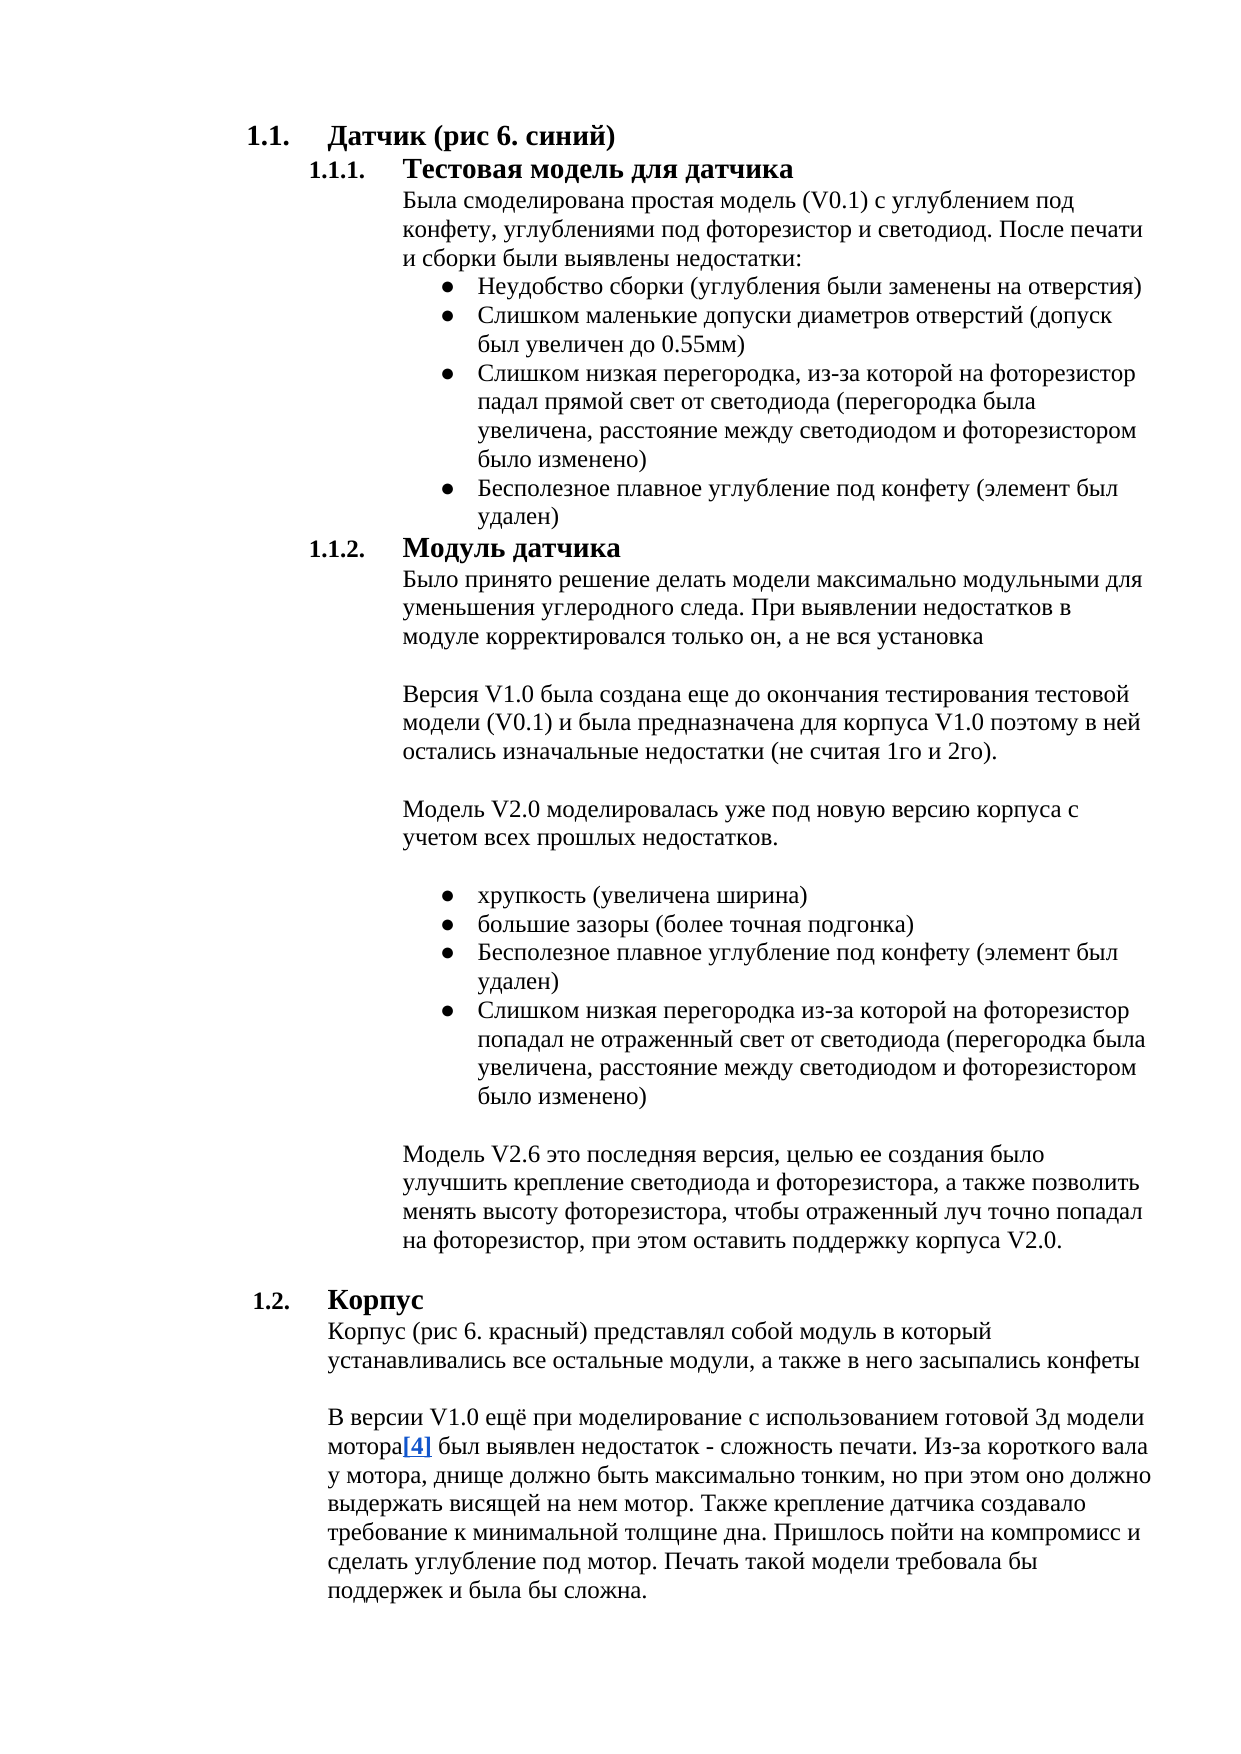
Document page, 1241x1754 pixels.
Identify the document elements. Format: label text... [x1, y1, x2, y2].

text Модель V2.6 это последняя версия, целью ее создания было улучшить крепление светодиода и фоторезистора, а также позволить менять высоту фоторезистора, чтобы отраженный луч точно попадал на фоторезистор, при этом оставить поддержку корпуса V2.0. [402, 1139, 1152, 1254]
list Неудобство сборки (углубления были заменены на отверстия) [440, 271, 1152, 300]
list большие зазоры (более точная подгонка) [440, 909, 1152, 937]
list Модуль датчика Было принято решение делать модели максимально модульными для уменьшения углеродного следа. При выявлении недостатков в модуле корректировался только он, а не вся установка [365, 530, 1152, 650]
text Версия V1.0 была создана еще до окончания тестирования тестовой модели (V0.1) и была предназначена для корпуса V1.0 поэтому в ней остались изначальные недостатки (не считая 1го и 2го). Модель V2.0 моделировалась уже под новую версию корпуса с учетом всех прошлых недостатков. [402, 650, 1152, 880]
list Бесполезное плавное углубление под конфету (элемент был удален) [440, 473, 1152, 530]
list Датчик (рис 6. синий) [290, 118, 1152, 152]
list хрупкость (увеличена ширина) [440, 880, 1152, 909]
list Тестовая модель для датчика Была смоделирована простая модель (V0.1) с углублением под конфету, углублениями под фоторезистор и светодиод. После печати и сборки были выявлены недостатки: [365, 152, 1152, 271]
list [290, 1282, 1152, 1632]
list Слишком маленькие допуски диаметров отверстий (допуск был увеличен до 0.55мм) [440, 300, 1152, 358]
list Слишком низкая перегородка из-за которой на фоторезистор попадал не отраженный свет от светодиода (перегородка была увеличена, расстояние между светодиодом и фоторезистором было изменено) [440, 995, 1152, 1139]
list Бесполезное плавное углубление под конфету (элемент был удален) [440, 937, 1152, 995]
list Слишком низкая перегородка, из-за которой на фоторезистор падал прямой свет от светодиода (перегородка была увеличена, расстояние между светодиодом и фоторезистором было изменено) [440, 358, 1152, 473]
